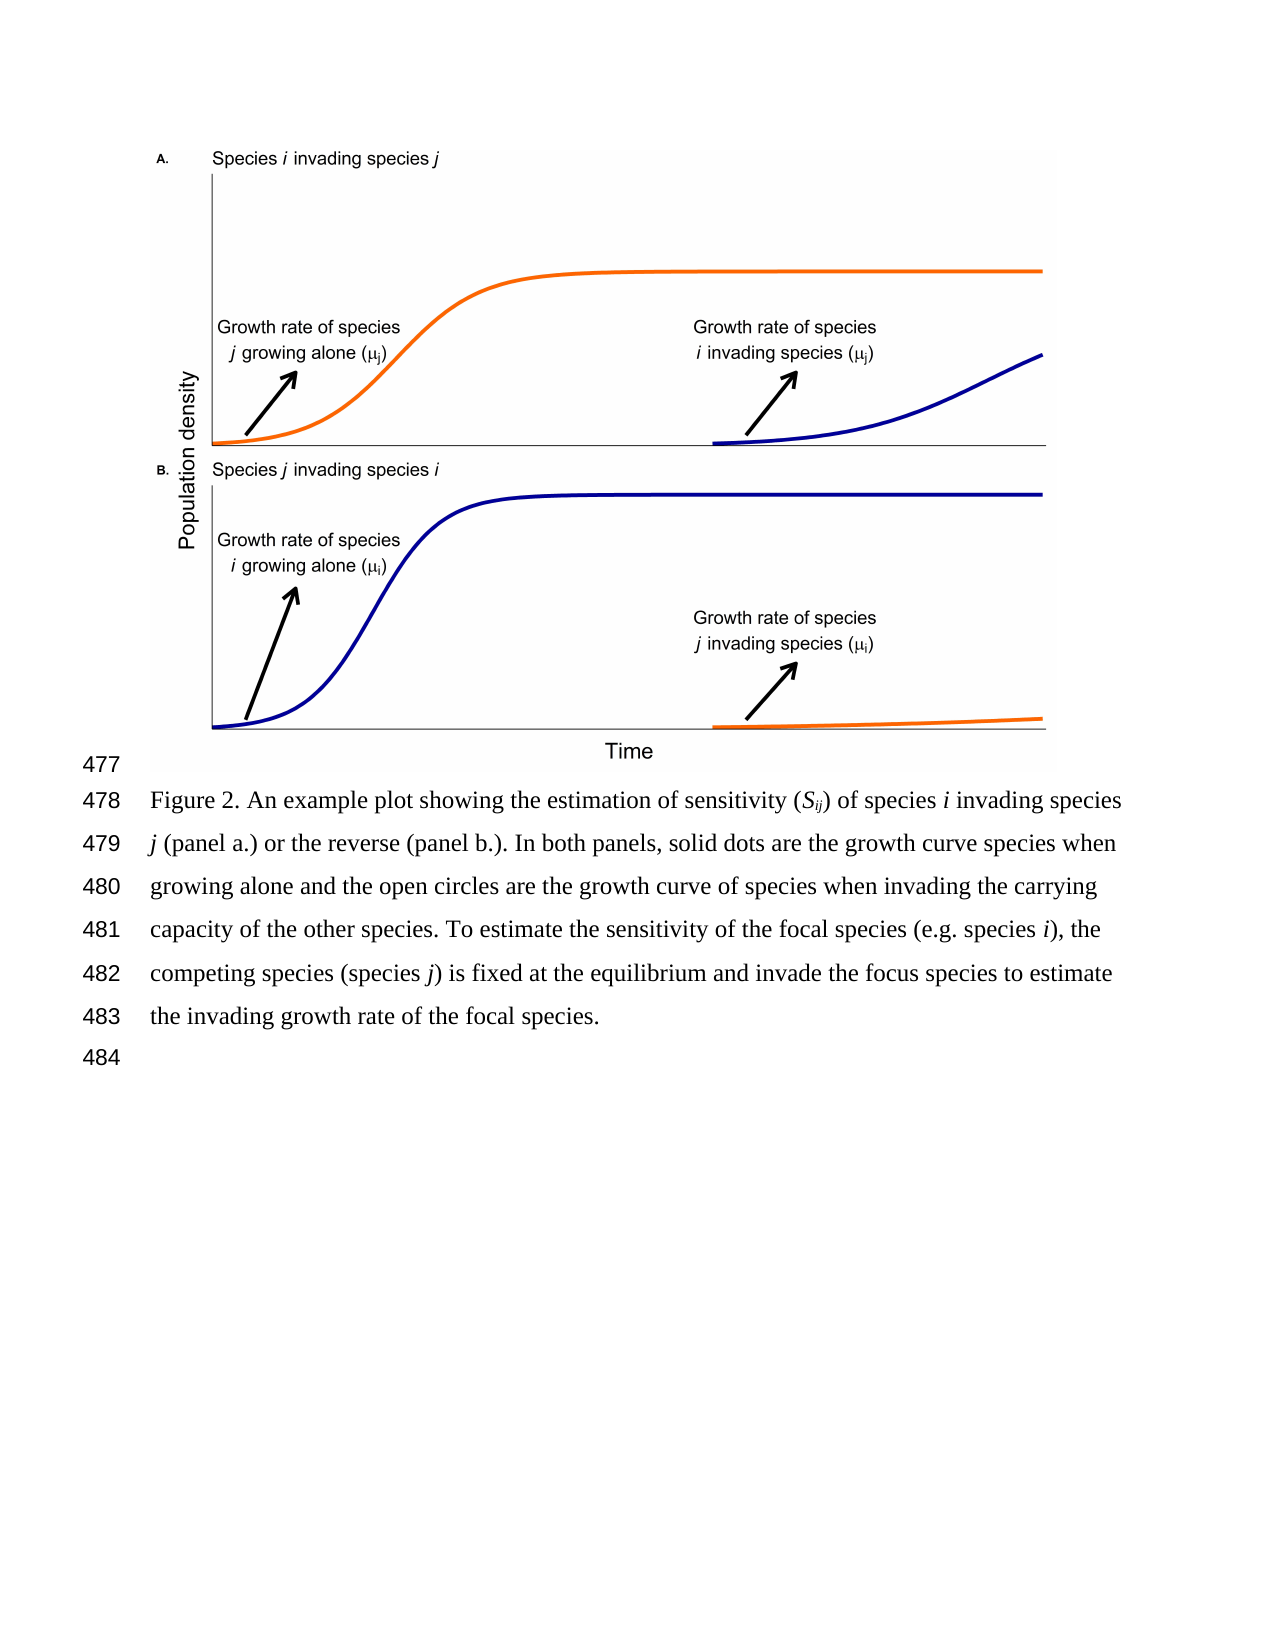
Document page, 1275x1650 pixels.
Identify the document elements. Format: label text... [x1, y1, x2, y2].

picture [150, 150, 1057, 772]
text Figure 2. An example plot showing the estimation of sensitivity (Sij) of species i invading species j (panel a.) or the reverse (panel b.). In both panels, solid dots are the growth curve species when growing alone and the open circles are the growth curve of species when invading the carrying capacity of the other species. To estimate the sensitivity of the focal species (e.g. species i), the competing species (species j) is fixed at the equilibrium and invade the focus species to estimate the invading growth rate of the focal species. [150, 785, 1125, 1029]
